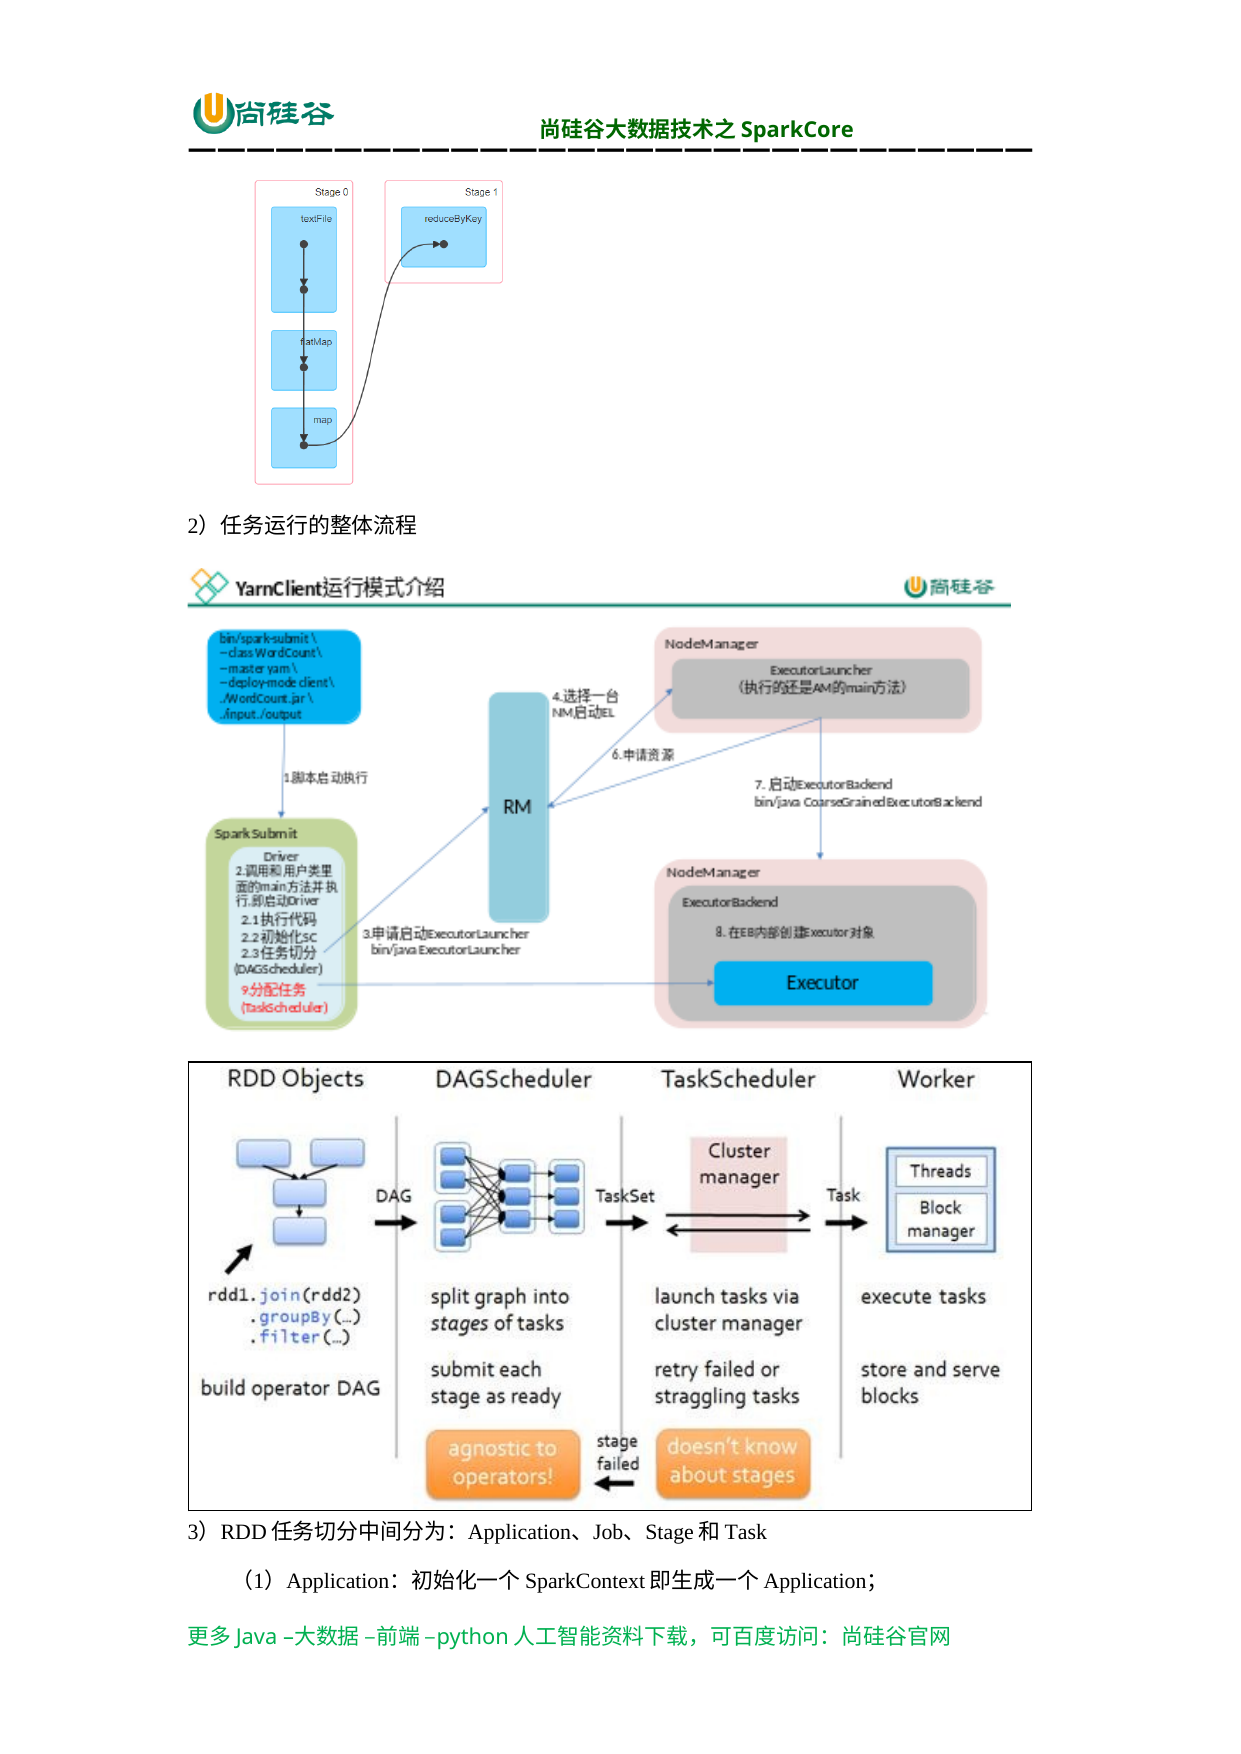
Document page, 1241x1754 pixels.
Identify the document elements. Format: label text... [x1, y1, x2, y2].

picture [189, 1063, 1031, 1510]
text （1）Application：初始化一个SparkContext即生成一个Application； [187, 1562, 1053, 1595]
picture [187, 88, 338, 138]
text 2）任务运行的整体流程 [187, 508, 1053, 541]
text 3）RDD任务切分中间分为：Application、Job、Stage和Task [187, 1514, 1053, 1546]
picture [245, 171, 509, 491]
